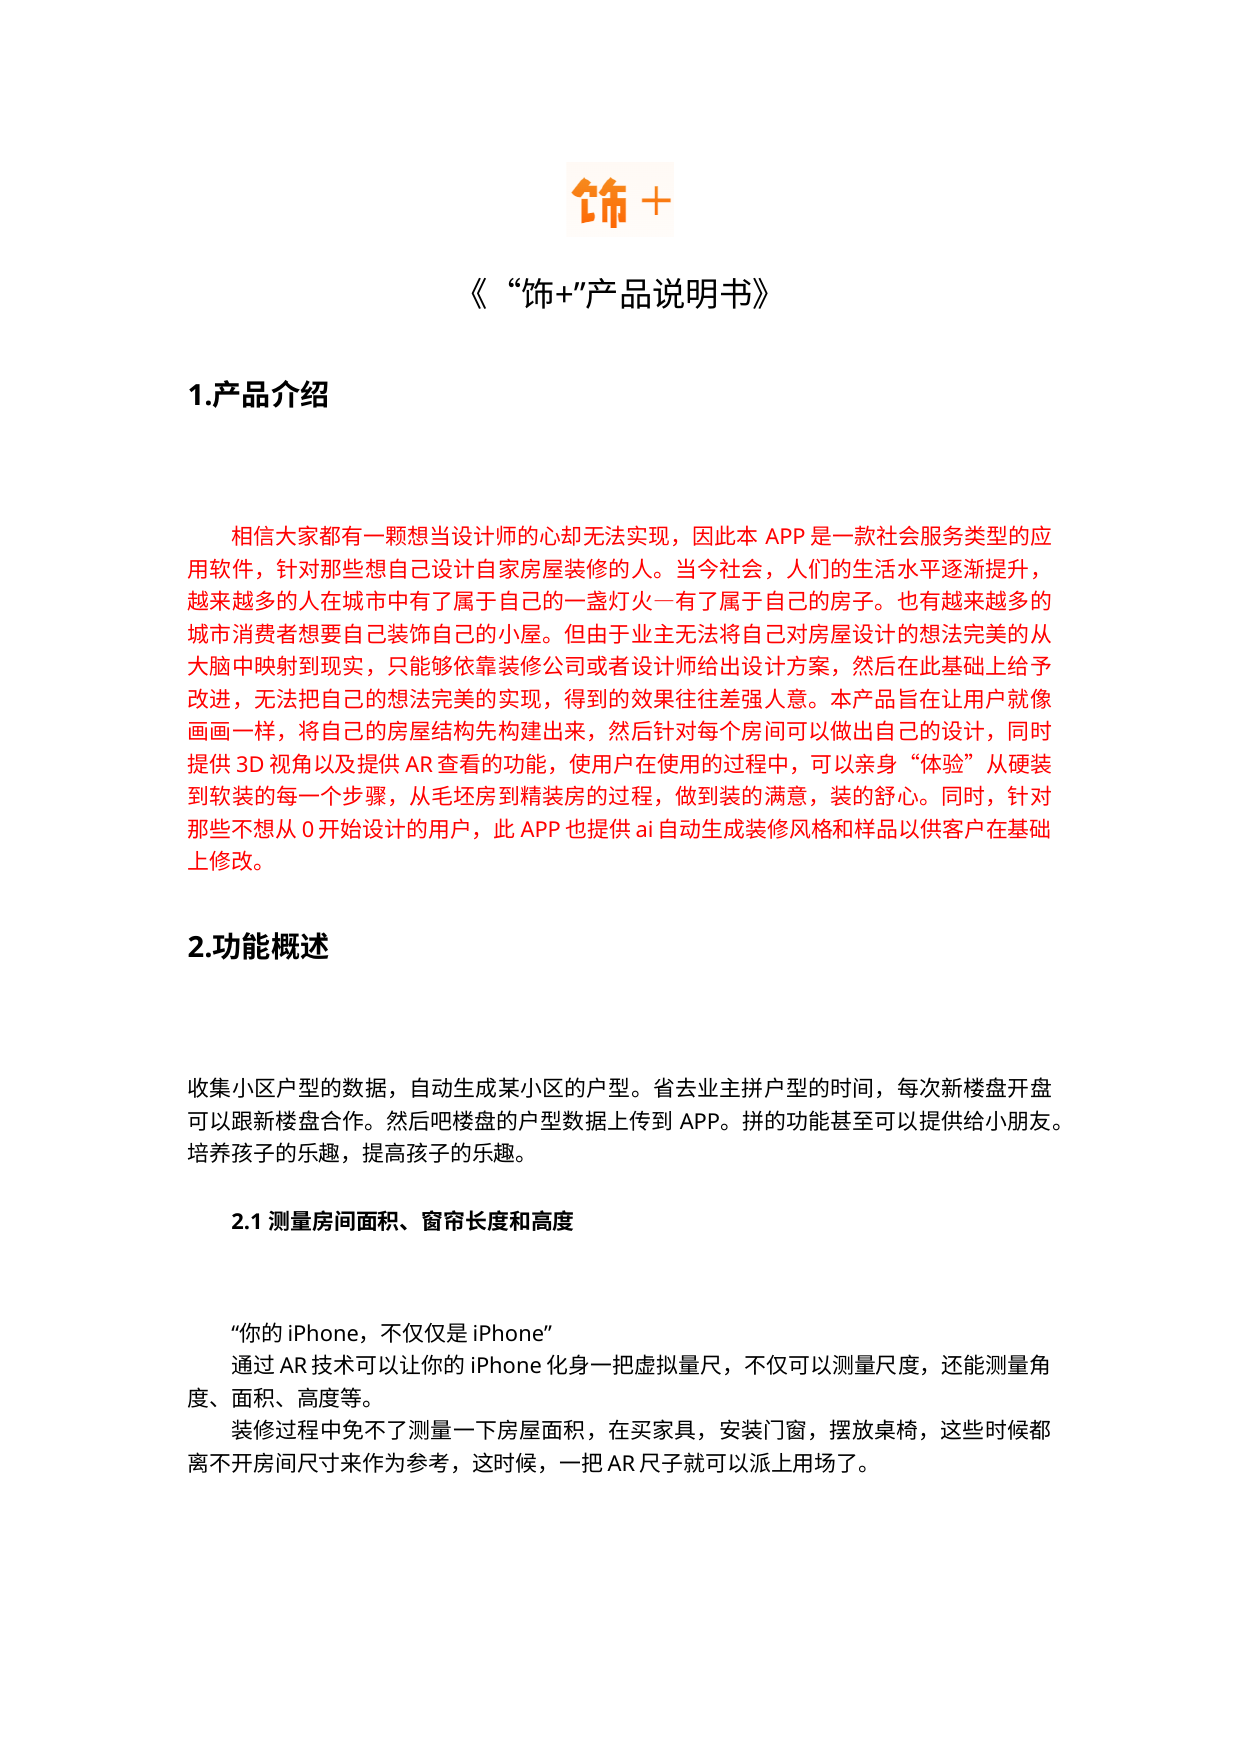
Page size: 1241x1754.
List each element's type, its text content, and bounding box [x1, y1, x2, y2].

subtitle 2.功能概述 [187, 912, 1053, 977]
text 通过AR技术可以让你的iPhone化身一把虚拟量尺，不仅可以测量尺度，还能测量角度、面积、高度等。 [187, 1348, 1053, 1413]
text 相信大家都有一颗想当设计师的心却无法实现，因此本APP是一款社会服务类型的应用软件，针对那些想自己设计自家房屋装修的人。当今社会，人们的生活水平逐渐提升，越来越多的人在城市中有了属于自己的一盏灯火—有了属于自己的房子。也有越来越多的城市消费者想要自己装饰自己的小屋。但由于业主无法将自己对房屋设计的想法完美的从大脑中映射到现实，只能够依靠装修公司或者设计师给出设计方案，然后在此基础上给予改进，无法把自己的想法完美的实现，得到的效果往往差强人意。本产品旨在让用户就像画画一样，将自己的房屋结构先构建出来，然后针对每个房间可以做出自己的设计，同时提供3D视角以及提供AR查看的功能，使用户在使用的过程中，可以亲身“体验”从硬装到软装的每一个步骤，从毛坯房到精装房的过程，做到装的满意，装的舒心。同时，针对那些不想从0开始设计的用户，此APP也提供ai自动生成装修风格和样品以供客户在基础上修改。 [187, 519, 1053, 876]
subtitle 1.产品介绍 [187, 360, 1053, 425]
text 《“饰+”产品说明书》 [187, 259, 1053, 324]
subtitle 2.1 测量房间面积、窗帘长度和高度 [187, 1204, 1053, 1236]
text 装修过程中免不了测量一下房屋面积，在买家具，安装门窗，摆放桌椅，这些时候都离不开房间尺寸来作为参考，这时候，一把AR尺子就可以派上用场了。 [187, 1413, 1053, 1478]
text 收集小区户型的数据，自动生成某小区的户型。省去业主拼户型的时间，每次新楼盘开盘，可以跟新楼盘合作。然后吧楼盘的户型数据上传到APP。拼的功能甚至可以提供给小朋友。培养孩子的乐趣，提高孩子的乐趣。 [187, 1071, 1053, 1168]
text “你的iPhone，不仅仅是iPhone” [187, 1316, 1053, 1348]
picture [566, 162, 674, 237]
